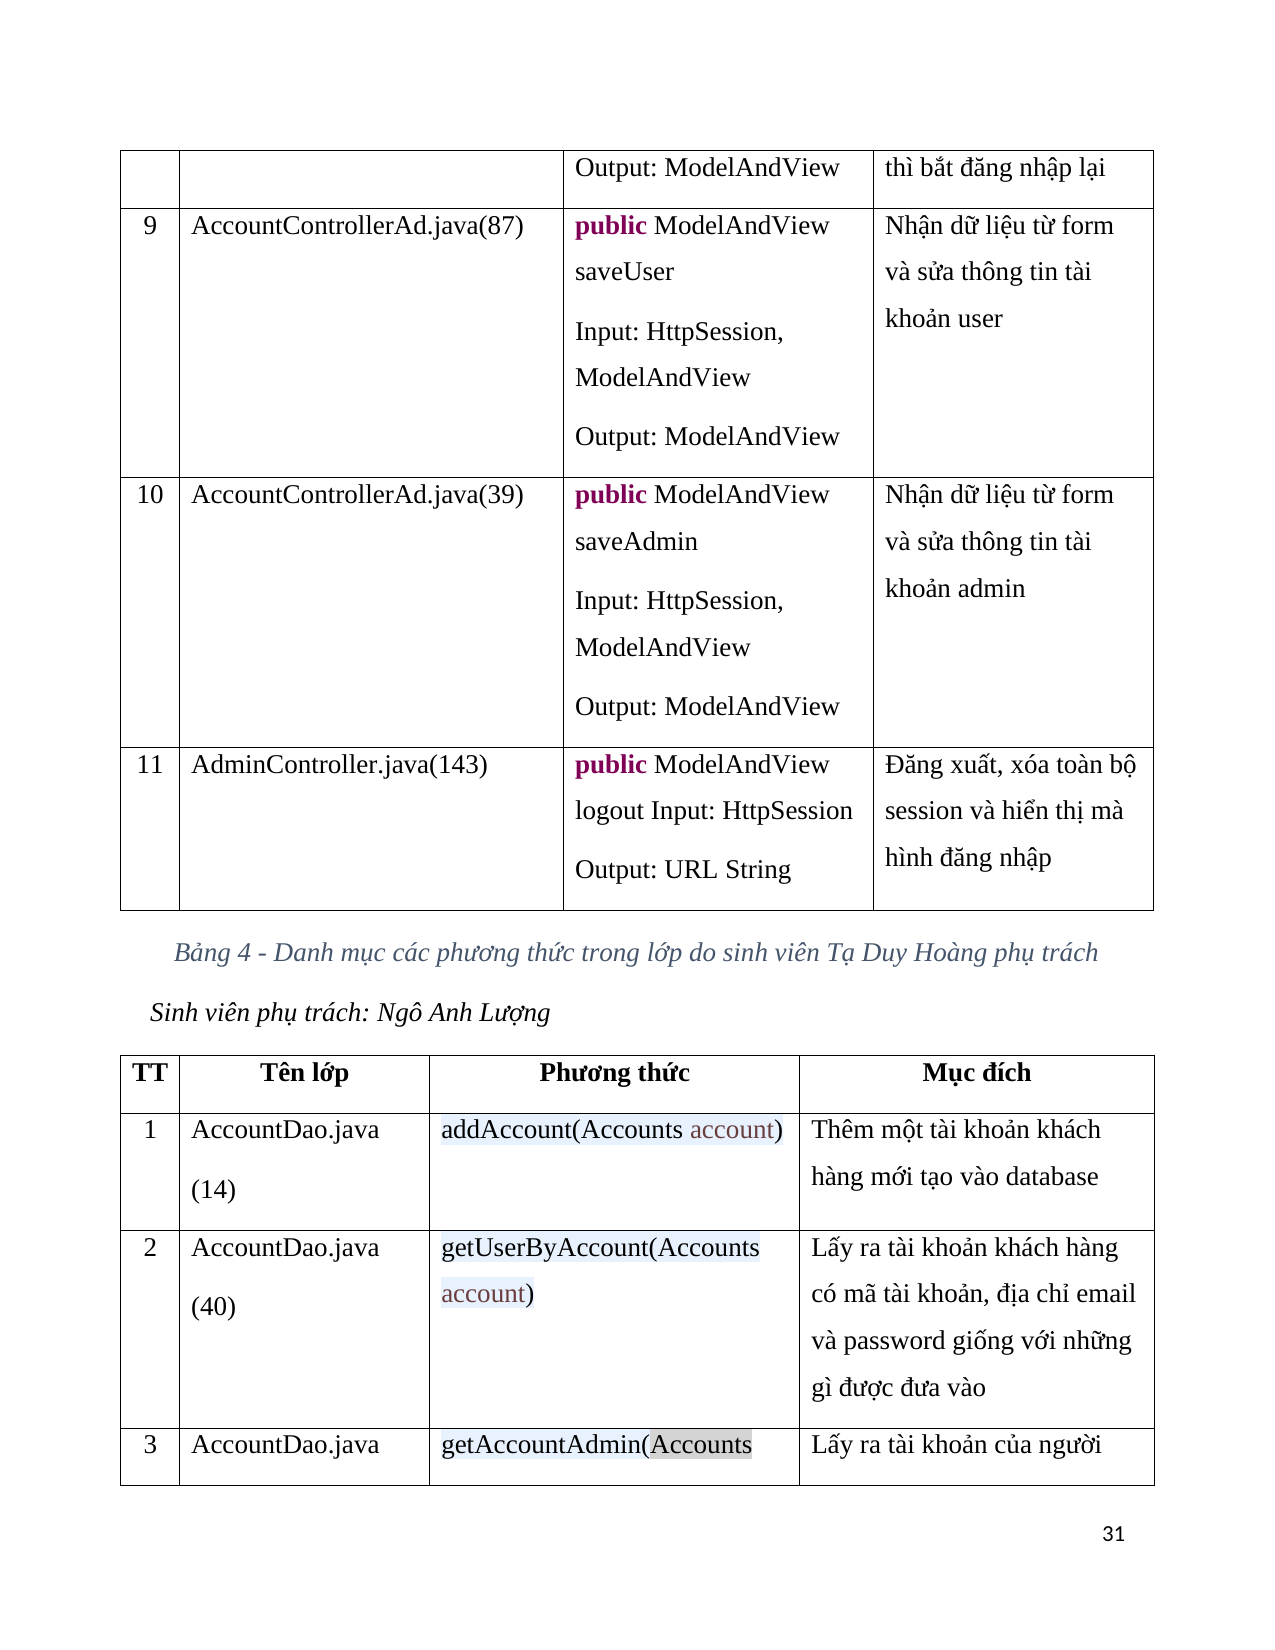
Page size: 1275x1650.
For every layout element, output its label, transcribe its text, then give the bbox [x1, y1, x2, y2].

table_cell AdminController.java(143) [180, 748, 563, 910]
table_cell public ModelAndView logout Input: HttpSession Output: URL String [564, 748, 873, 910]
table_header TT [121, 1056, 179, 1113]
table_cell AccountControllerAd.java(39) [180, 478, 563, 747]
table_cell Thêm một tài khoản khách hàng mới tạo vào database [800, 1114, 1154, 1229]
table_header Tên lớp [180, 1056, 429, 1113]
table_cell Nhận dữ liệu từ form và sửa thông tin tài khoản admin [874, 478, 1153, 747]
table_cell Lấy ra tài khoản khách hàng có mã tài khoản, địa chỉ email và password giống với những gì được đưa vào [800, 1231, 1154, 1427]
text Sinh viên phụ trách: Ngô Anh Lượng [150, 996, 1125, 1027]
table_cell 11 [121, 748, 179, 910]
table_cell public ModelAndView saveAdmin Input: HttpSession, ModelAndView Output: ModelAndView [564, 478, 873, 747]
table_cell 3 [121, 1429, 179, 1485]
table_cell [564, 151, 873, 208]
table_cell 9 [121, 209, 179, 477]
table_cell 8 [121, 151, 179, 208]
table_header Phương thức [430, 1056, 799, 1113]
text Bảng 4 - Danh mục các phương thức trong lớp do sinh viên Tạ Duy Hoàng phụ trách [150, 936, 1125, 968]
table_cell AccountDao.java (40) [180, 1231, 429, 1427]
table_cell Đăng xuất, xóa toàn bộ session và hiển thị mà hình đăng nhập [874, 748, 1153, 910]
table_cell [800, 1429, 1154, 1485]
table_cell AccountControllerAd.java(87) [180, 209, 563, 477]
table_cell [180, 151, 563, 208]
table_cell 1 [121, 1114, 179, 1229]
table_cell public ModelAndView saveUser Input: HttpSession, ModelAndView Output: ModelAndView [564, 209, 873, 477]
table_cell addAccount(Accounts account) [430, 1114, 799, 1229]
table_cell getUserByAccount(Accounts account) [430, 1231, 799, 1427]
table_header Mục đích [800, 1056, 1154, 1113]
table_cell 2 [121, 1231, 179, 1427]
table_cell 10 [121, 478, 179, 747]
table_cell Nhận dữ liệu từ form và sửa thông tin tài khoản user [874, 209, 1153, 477]
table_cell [874, 151, 1153, 208]
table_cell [180, 1429, 429, 1485]
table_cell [430, 1429, 799, 1485]
table_cell AccountDao.java (14) [180, 1114, 429, 1229]
